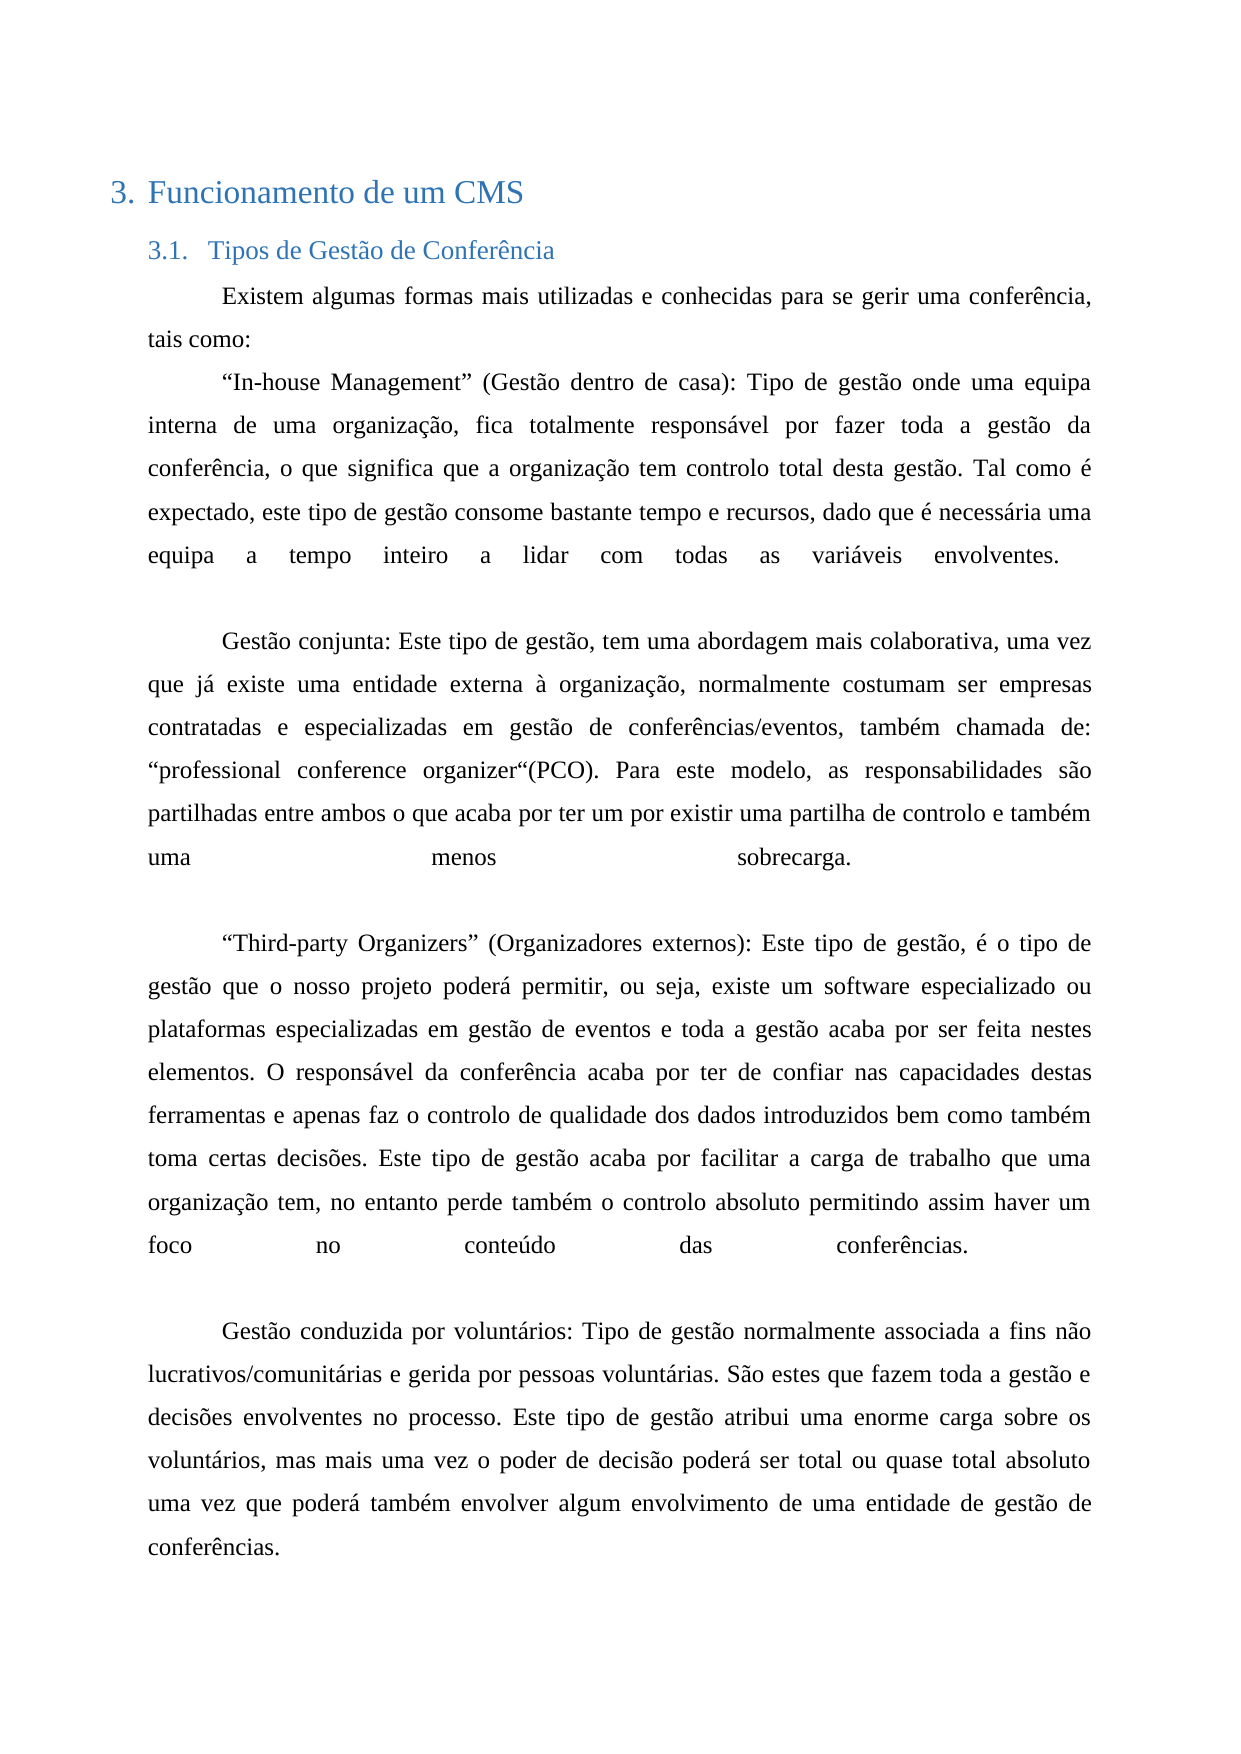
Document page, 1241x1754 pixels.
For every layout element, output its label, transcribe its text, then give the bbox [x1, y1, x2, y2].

text “Third-party Organizers” (Organizadores externos): Este tipo de gestão, é o tipo de gestão que o nosso projeto poderá permitir, ou seja, existe um software especializado ou plataformas especializadas em gestão de eventos e toda a gestão acaba por ser feita nestes elementos. O responsável da conferência acaba por ter de confiar nas capacidades destas ferramentas e apenas faz o controlo de qualidade dos dados introduzidos bem como também toma certas decisões. Este tipo de gestão acaba por facilitar a carga de trabalho que uma organização tem, no entanto perde também o controlo absoluto permitindo assim haver um foco no conteúdo das conferências. [148, 928, 1092, 1302]
subtitle Tipos de Gestão de Conferência [148, 234, 1092, 266]
text Gestão conjunta: Este tipo de gestão, tem uma abordagem mais colaborativa, uma vez que já existe uma entidade externa à organização, normalmente costumam ser empresas contratadas e especializadas em gestão de conferências/eventos, também chamada de: “professional conference organizer“(PCO). Para este modelo, as responsabilidades são partilhadas entre ambos o que acaba por ter um por existir uma partilha de controlo e também uma menos sobrecarga. [148, 626, 1092, 913]
text Gestão conduzida por voluntários: Tipo de gestão normalmente associada a fins não lucrativos/comunitárias e gerida por pessoas voluntárias. São estes que fazem toda a gestão e decisões envolventes no processo. Este tipo de gestão atribui uma enorme carga sobre os voluntários, mas mais uma vez o poder de decisão poderá ser total ou quase total absoluto uma vez que poderá também envolver algum envolvimento de uma entidade de gestão de conferências. [148, 1316, 1092, 1603]
text “In-house Management” (Gestão dentro de casa): Tipo de gestão onde uma equipa interna de uma organização, fica totalmente responsável por fazer toda a gestão da conferência, o que significa que a organização tem controlo total desta gestão. Tal como é expectado, este tipo de gestão consome bastante tempo e recursos, dado que é necessária uma equipa a tempo inteiro a lidar com todas as variáveis envolventes. [148, 367, 1092, 612]
text Existem algumas formas mais utilizadas e conhecidas para se gerir uma conferência, tais como: [148, 281, 1092, 353]
subtitle Funcionamento de um CMS [110, 173, 1092, 211]
